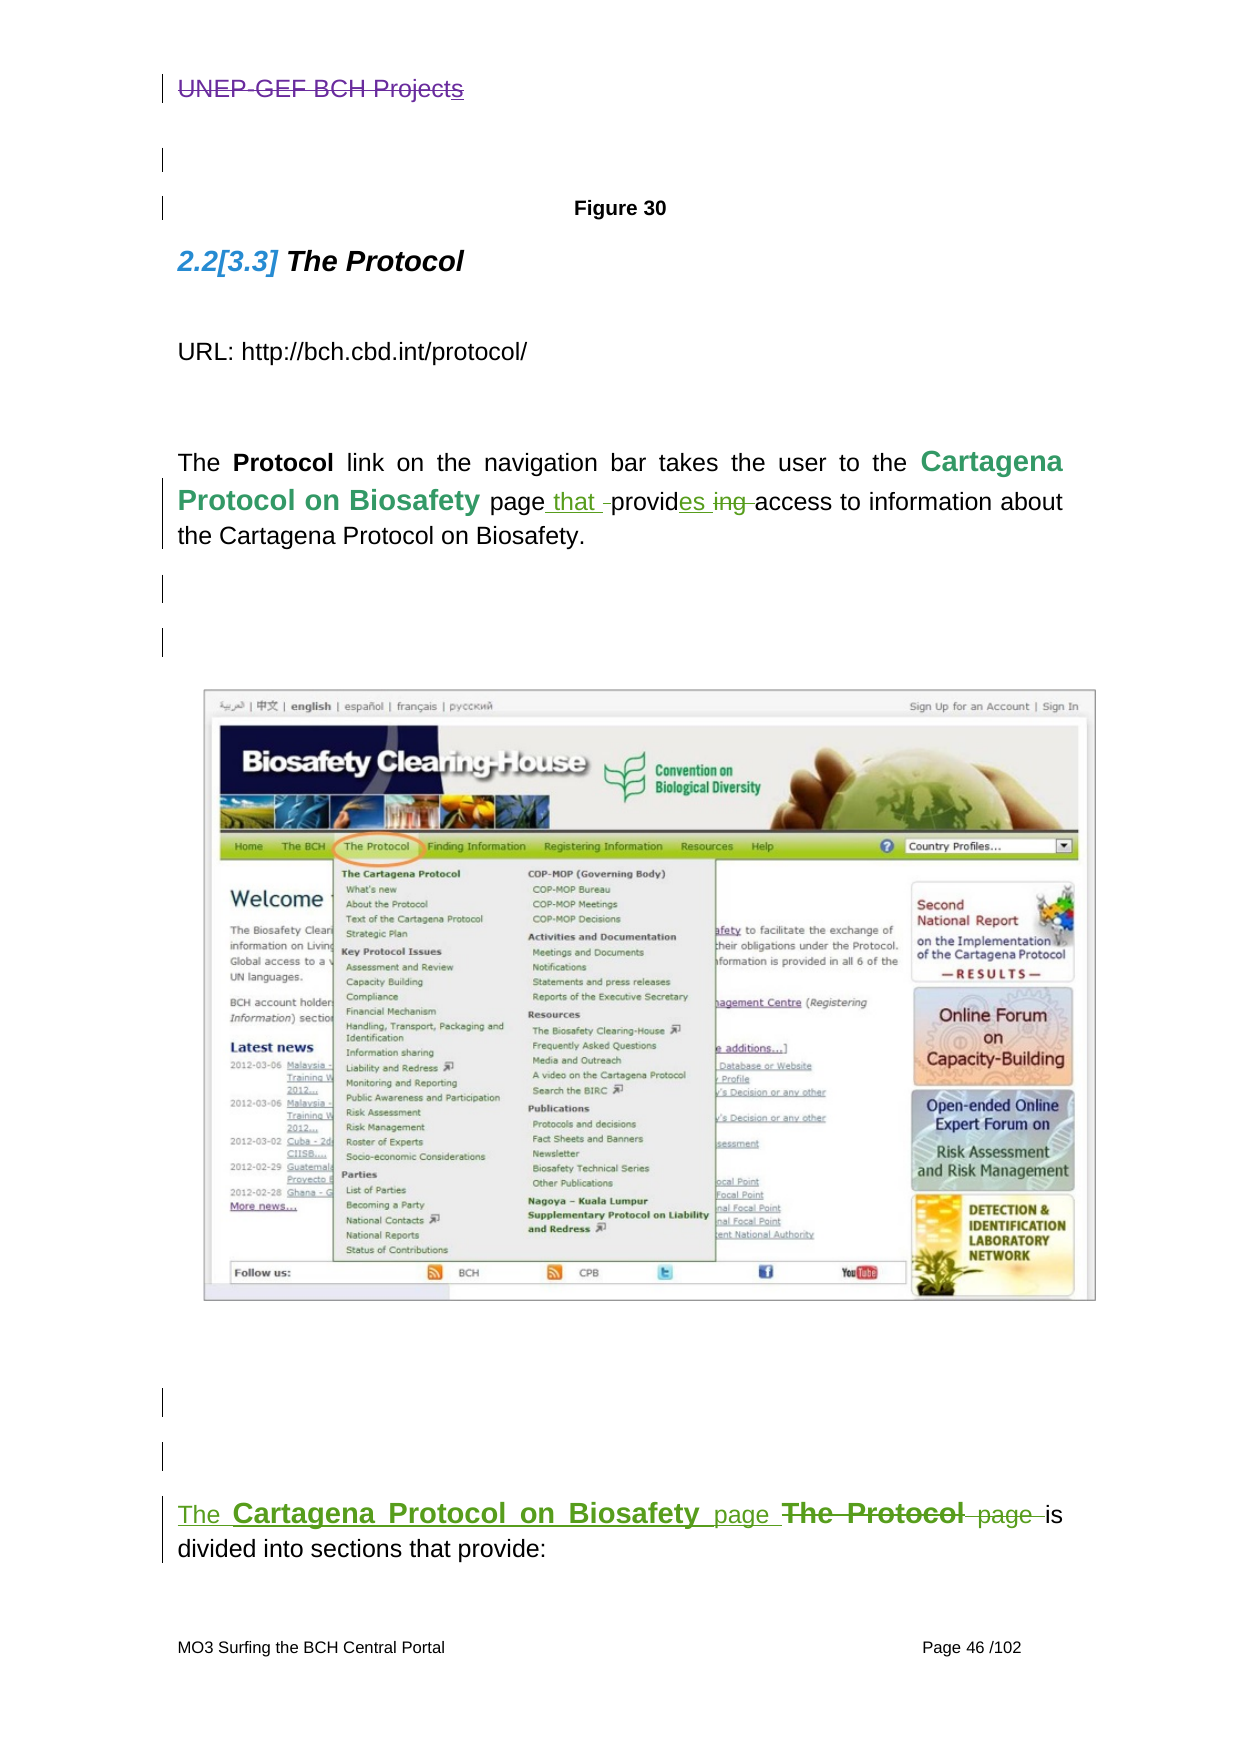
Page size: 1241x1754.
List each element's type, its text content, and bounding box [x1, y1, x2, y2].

text is divided into sections that provide: [177, 1496, 1063, 1562]
text URL: http://bch.cbd.int/protocol/ [177, 337, 1063, 365]
text The Protocol [177, 244, 1063, 278]
picture [203, 689, 1097, 1302]
text The Protocol link on the navigation bar takes the user to the Cartagena Protocol on Biosafety pageprovidaccess to information about the Cartagena Protocol on Biosafety. [177, 444, 1063, 549]
